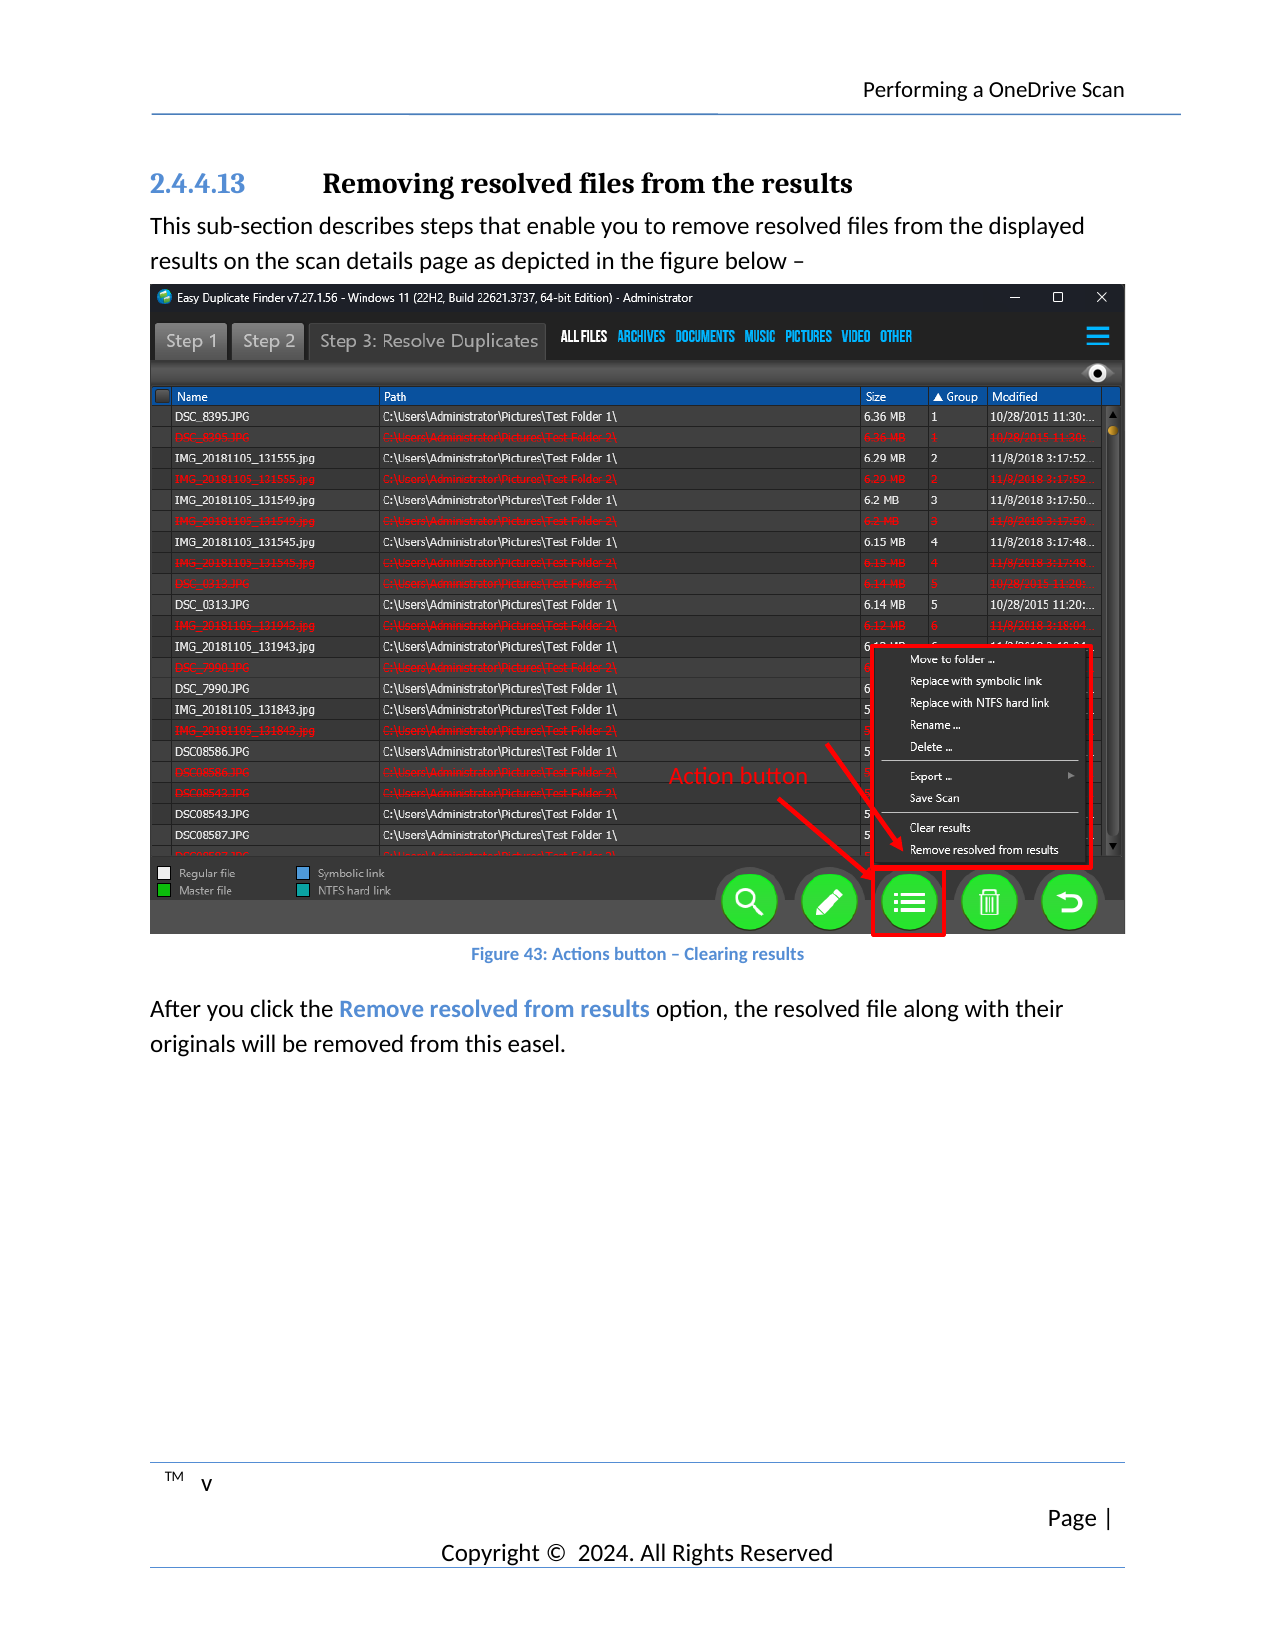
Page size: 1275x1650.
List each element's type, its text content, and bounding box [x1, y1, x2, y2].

picture [874, 648, 1089, 865]
picture [875, 871, 942, 933]
picture [150, 284, 1125, 934]
text Figure 43: Actions button – Clearing results [150, 942, 1125, 965]
text After you click the Remove resolved from results option, the resolved file along with their originals will be removed from this easel. [150, 993, 1125, 1058]
subtitle Removing resolved files from the results [150, 167, 1125, 201]
text This sub-section describes steps that enable you to remove resolved files from the displayed results on the scan details page as depicted in the figure below – [150, 210, 1125, 276]
